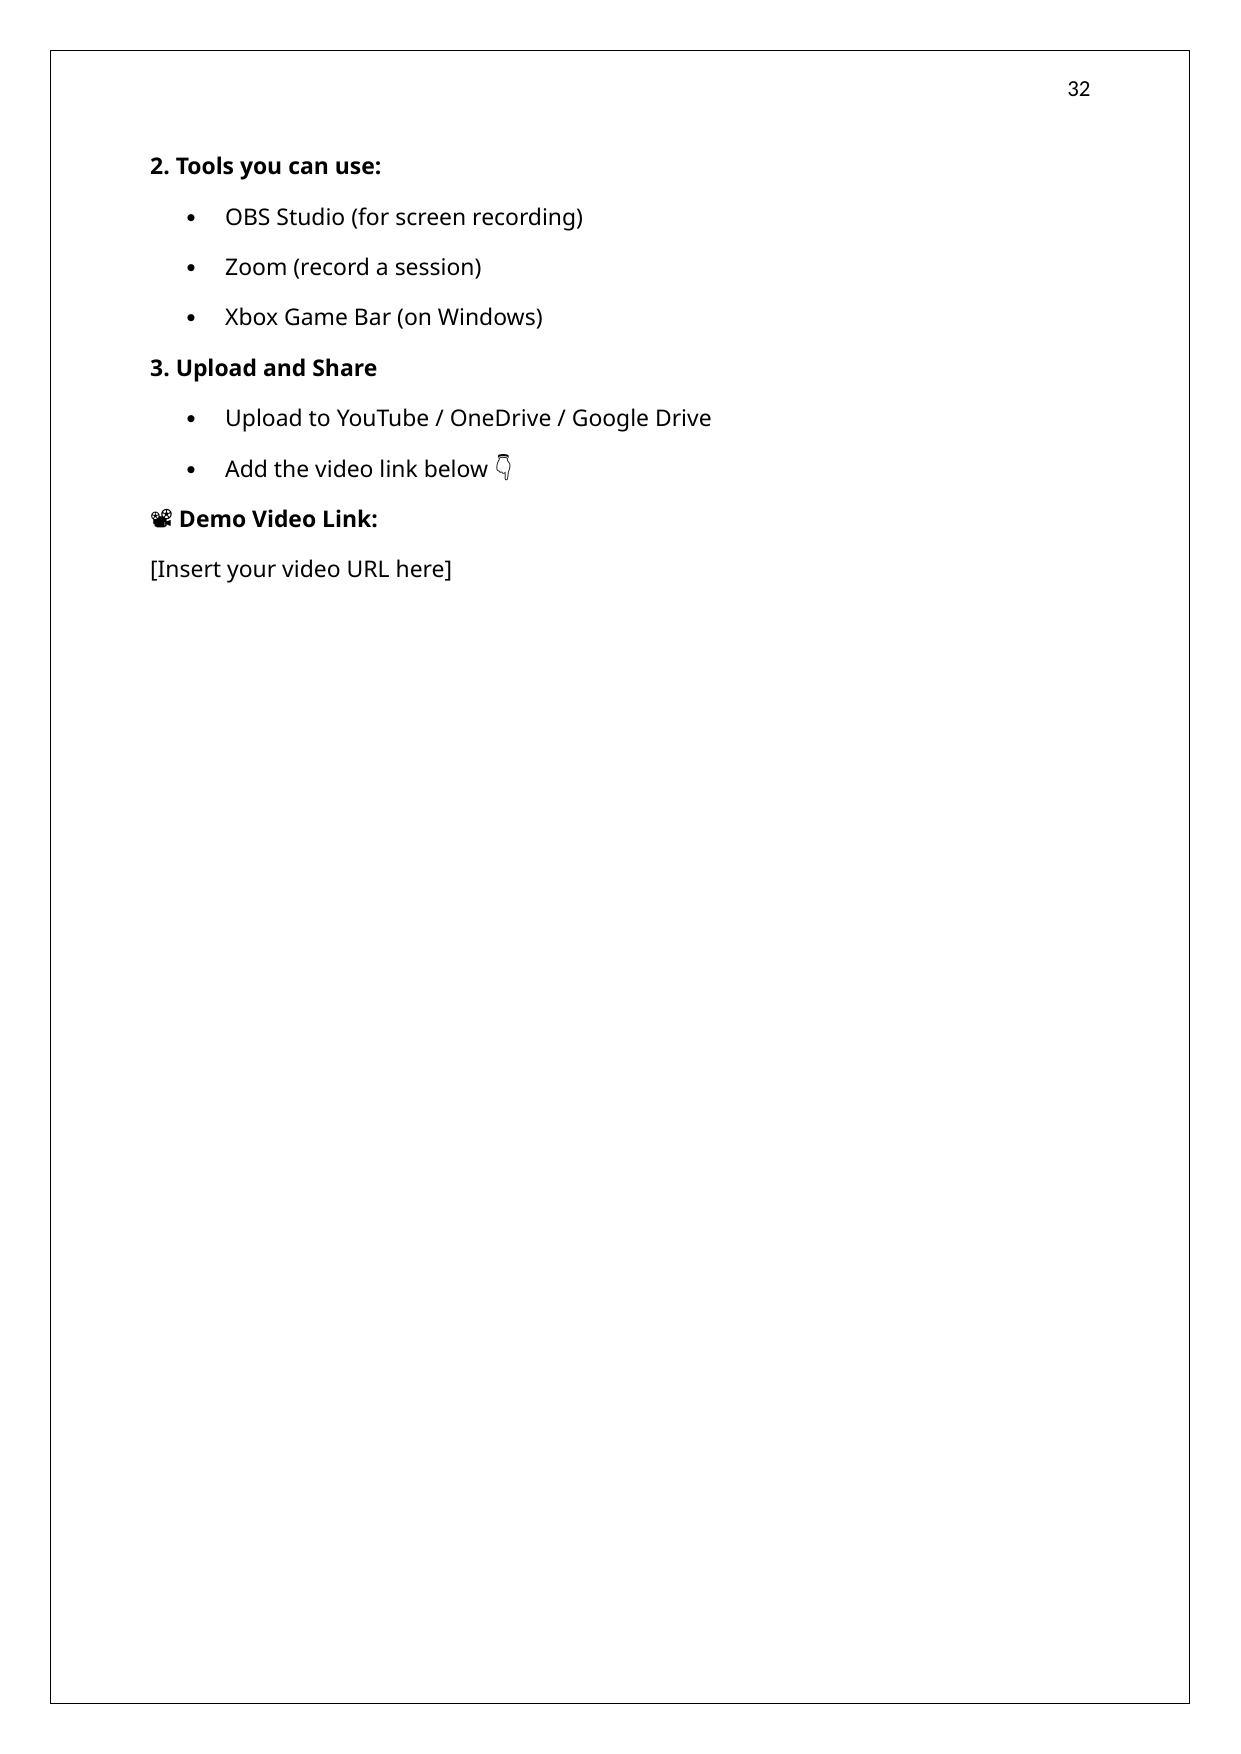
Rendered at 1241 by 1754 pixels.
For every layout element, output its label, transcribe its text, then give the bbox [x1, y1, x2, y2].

list Xbox Game Bar (on Windows) [187, 301, 1090, 332]
text 2. Tools you can use: [150, 150, 1090, 181]
list Upload to YouTube / OneDrive / Google Drive [187, 402, 1090, 433]
list Zoom (record a session) [187, 251, 1090, 282]
text 📽️ Demo Video Link: [150, 503, 1090, 534]
list OBS Studio (for screen recording) [187, 200, 1090, 232]
text [Insert your video URL here] [150, 553, 1090, 584]
list Add the video link below 👇 [187, 452, 1090, 484]
text 3. Upload and Share [150, 352, 1090, 383]
